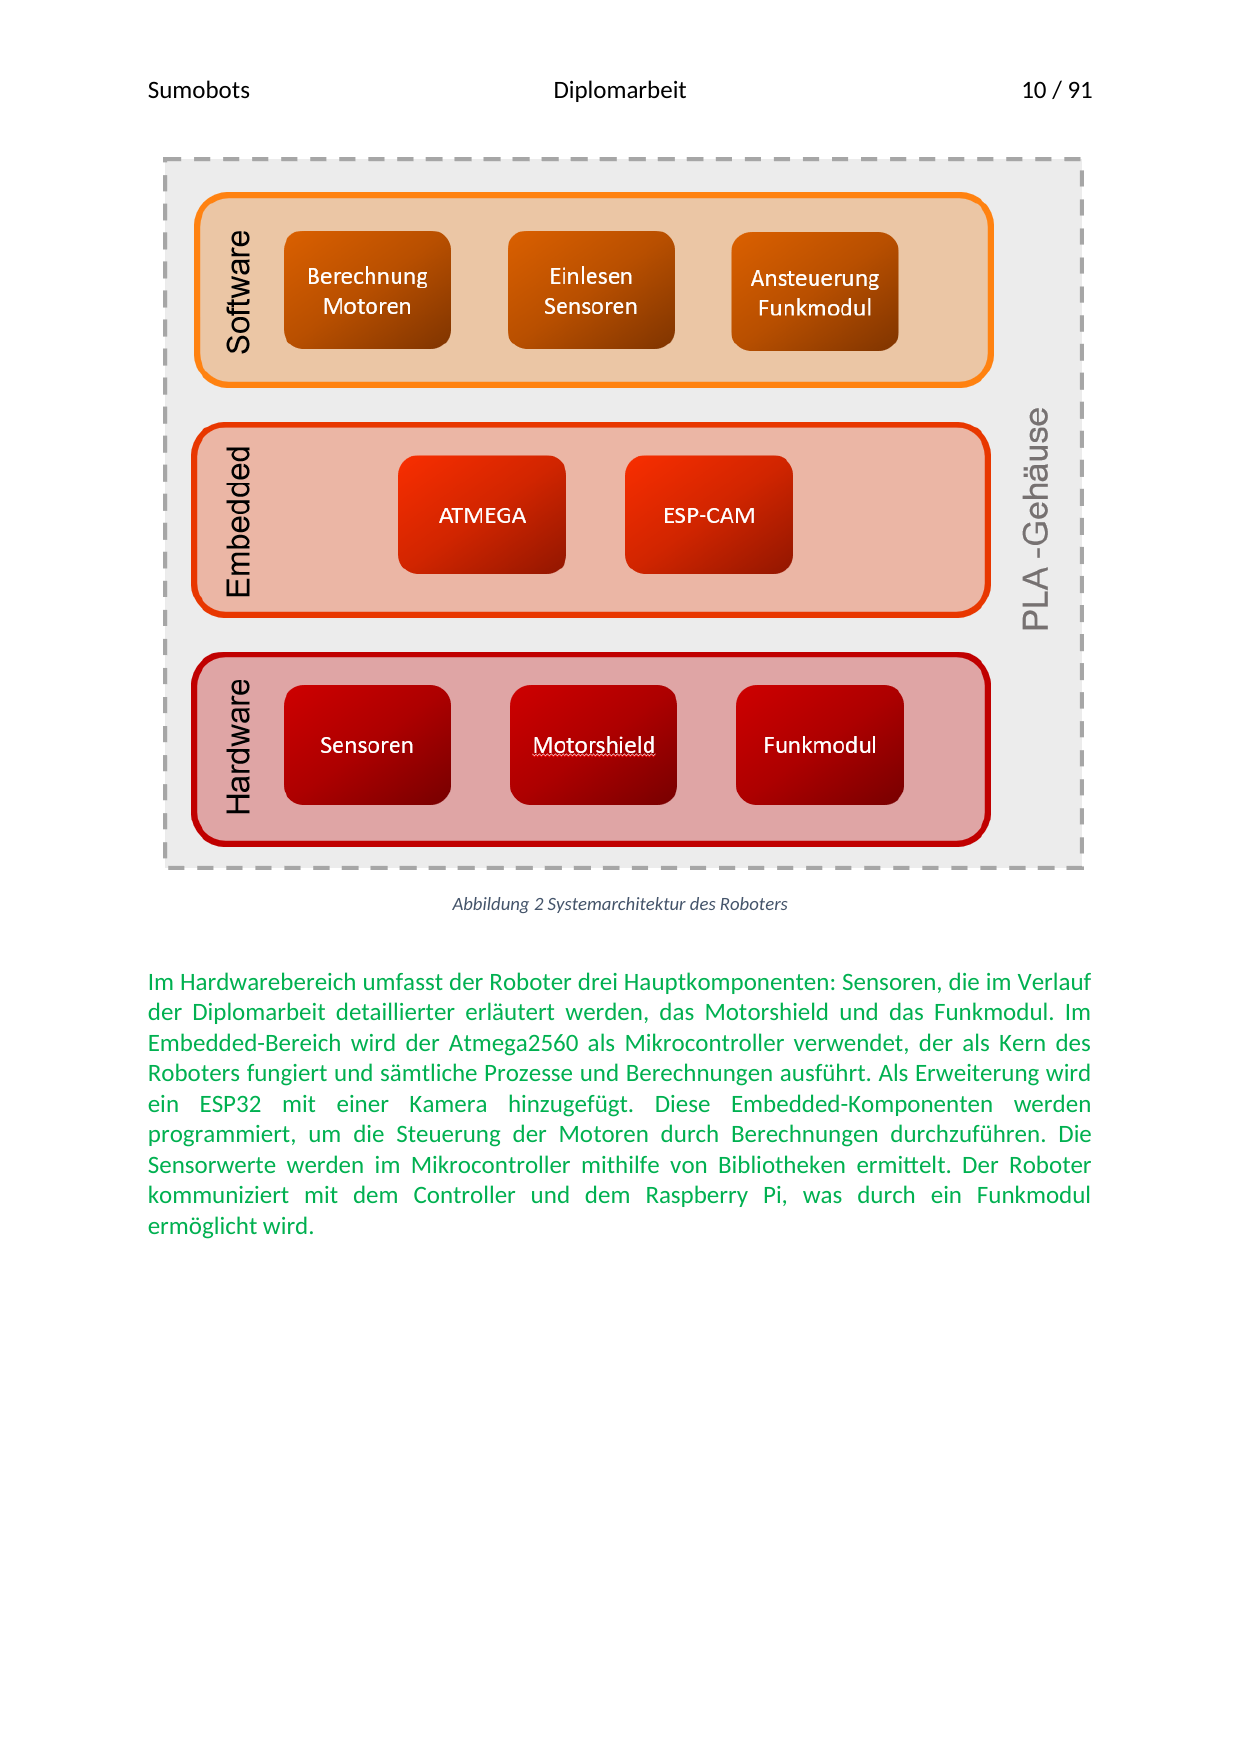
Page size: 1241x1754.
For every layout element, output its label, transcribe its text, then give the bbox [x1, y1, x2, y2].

picture [147, 147, 1093, 877]
text Abbildung 2 Systemarchitektur des Roboters [148, 892, 1093, 915]
text Im Hardwarebereich umfasst der Roboter drei Hauptkomponenten: Sensoren, die im Verlauf der Diplomarbeit detaillierter erläutert werden, das Motorshield und das Funkmodul. Im Embedded-Bereich wird der Atmega2560 als Mikrocontroller verwendet, der als Kern des Roboters fungiert und sämtliche Prozesse und Berechnungen ausführt. Als Erweiterung wird ein ESP32 mit einer Kamera hinzugefügt. Diese Embedded-Komponenten werden programmiert, um die Steuerung der Motoren durch Berechnungen durchzuführen. Die Sensorwerte werden im Mikrocontroller mithilfe von Bibliotheken ermittelt. Der Roboter kommuniziert mit dem Controller und dem Raspberry Pi, was durch ein Funkmodul ermöglicht wird. [148, 966, 1093, 1241]
